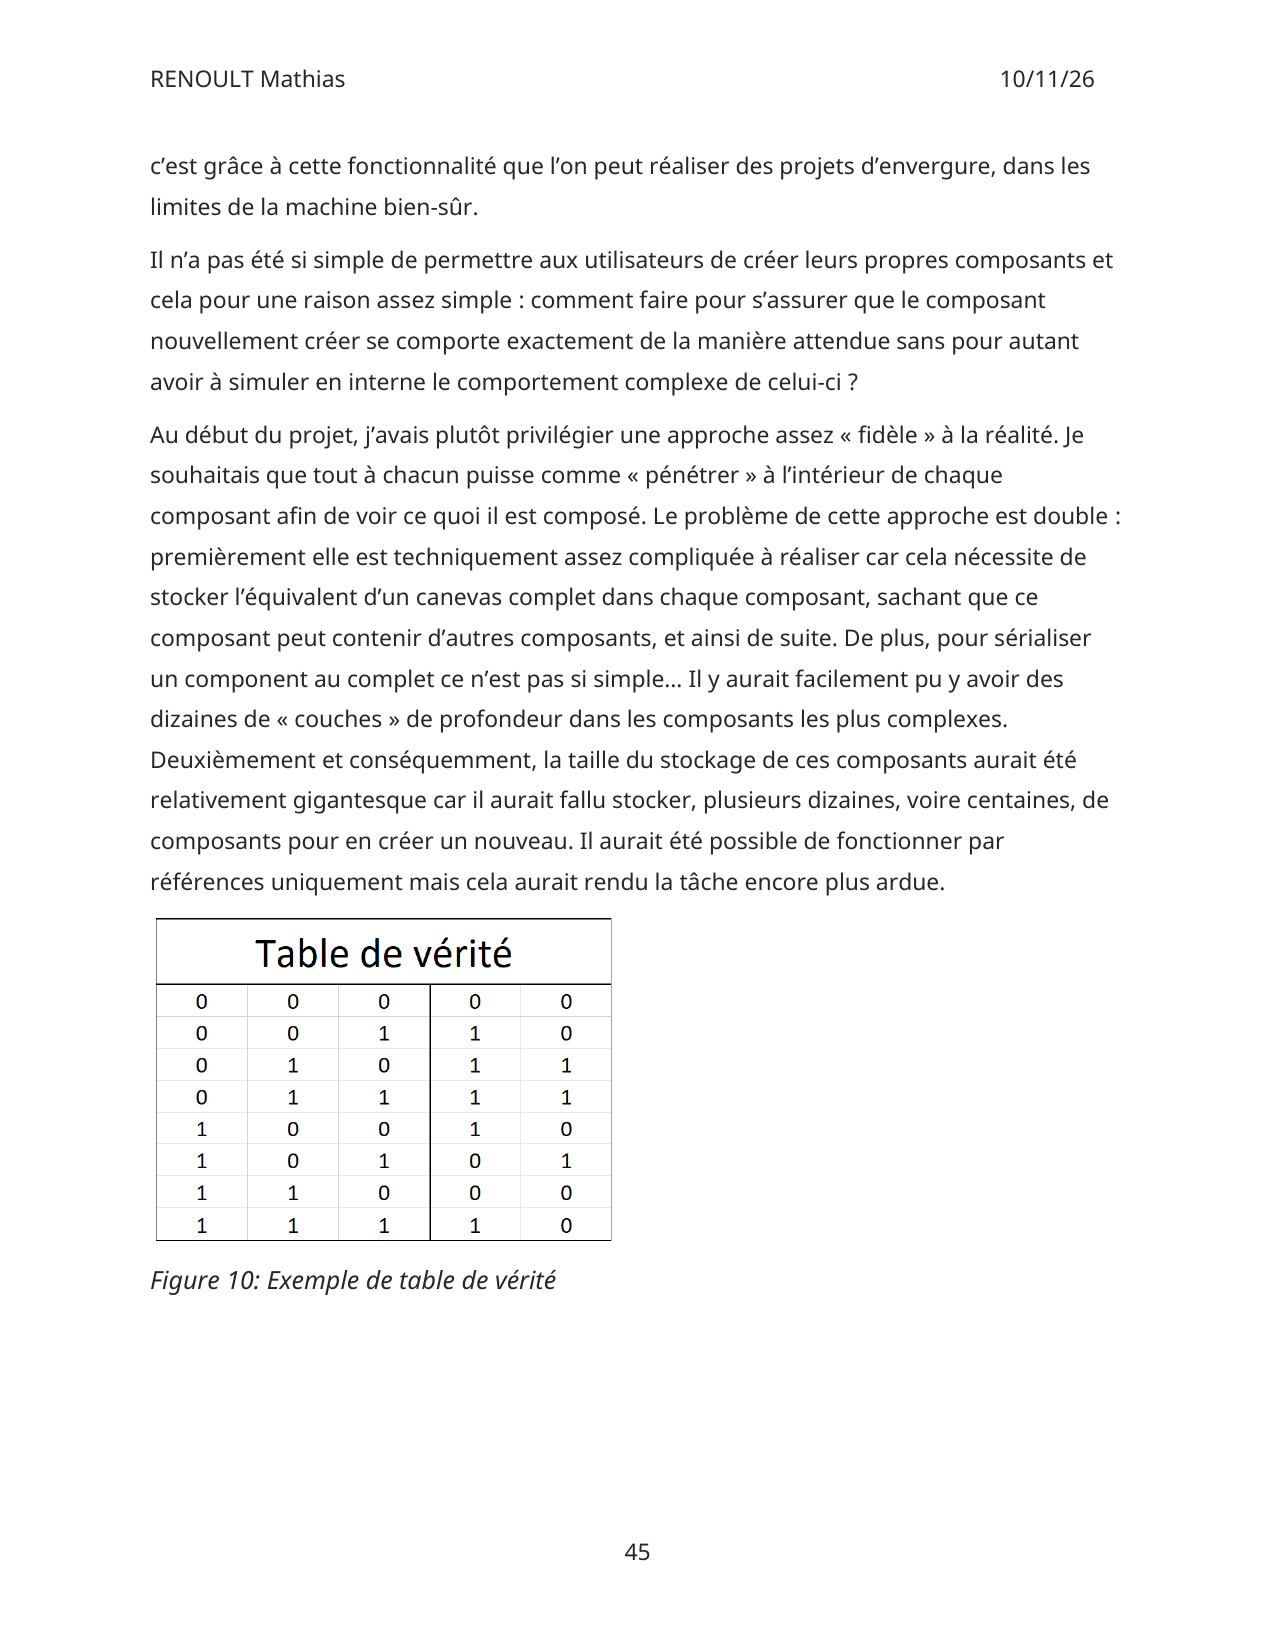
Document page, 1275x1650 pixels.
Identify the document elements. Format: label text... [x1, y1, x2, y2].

text Au début du projet, j’avais plutôt privilégier une approche assez « fidèle » à la réalité. Je souhaitais que tout à chacun puisse comme « pénétrer » à l’intérieur de chaque composant afin de voir ce quoi il est composé. Le problème de cette approche est double : premièrement elle est techniquement assez compliquée à réaliser car cela nécessite de stocker l’équivalent d’un canevas complet dans chaque composant, sachant que ce composant peut contenir d’autres composants, et ainsi de suite. De plus, pour sérialiser un component au complet ce n’est pas si simple… Il y aurait facilement pu y avoir des dizaines de « couches » de profondeur dans les composants les plus complexes. Deuxièmement et conséquemment, la taille du stockage de ces composants aurait été relativement gigantesque car il aurait fallu stocker, plusieurs dizaines, voire centaines, de composants pour en créer un nouveau. Il aurait été possible de fonctionner par références uniquement mais cela aurait rendu la tâche encore plus ardue. [150, 419, 1125, 897]
picture [156, 918, 612, 1241]
text Figure 10: Exemple de table de vérité [150, 1263, 1125, 1297]
text Il n’a pas été si simple de permettre aux utilisateurs de créer leurs propres composants et cela pour une raison assez simple : comment faire pour s’assurer que le composant nouvellement créer se comporte exactement de la manière attendue sans pour autant avoir à simuler en interne le comportement complexe de celui-ci ? [150, 244, 1125, 397]
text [150, 150, 1125, 222]
